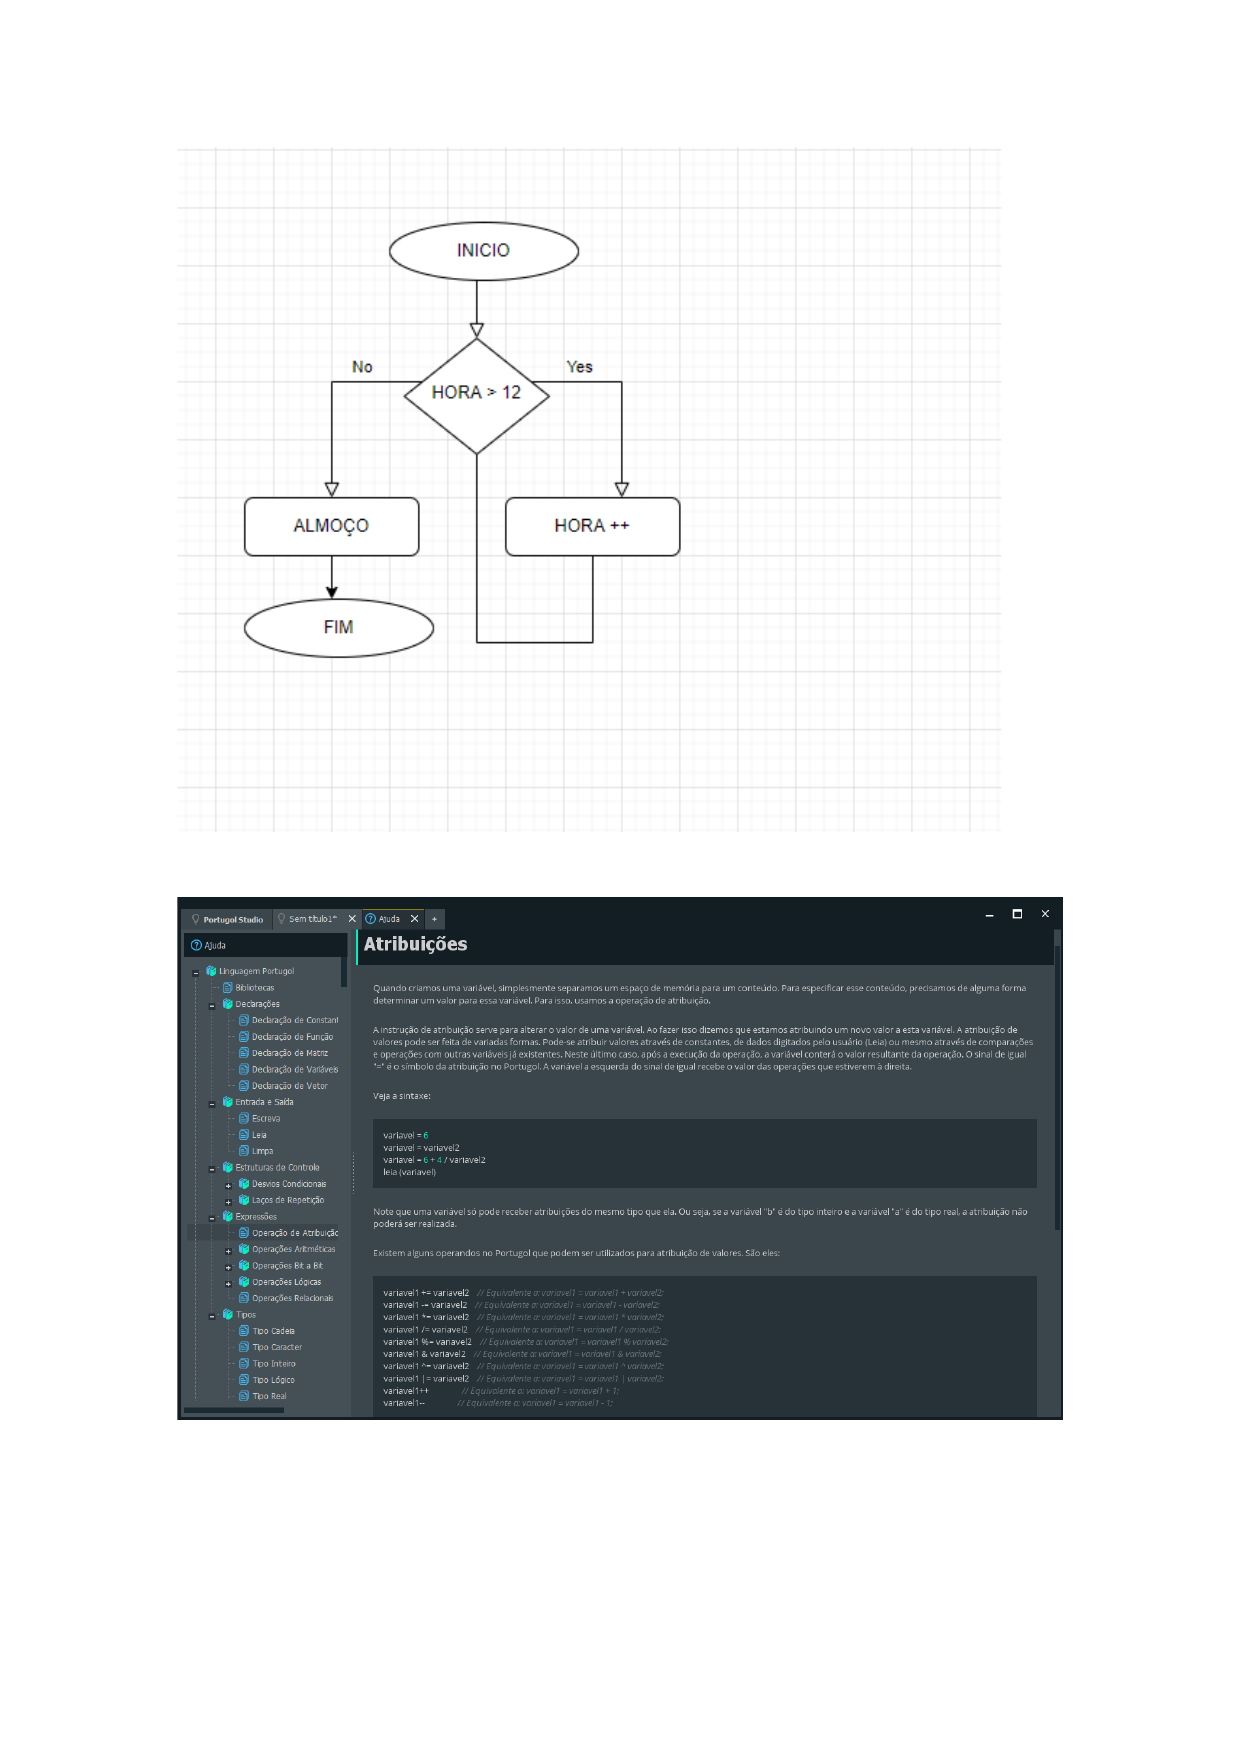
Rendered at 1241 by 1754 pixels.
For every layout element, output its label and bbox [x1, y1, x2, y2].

picture [177, 147, 1002, 832]
picture [177, 897, 1063, 1420]
